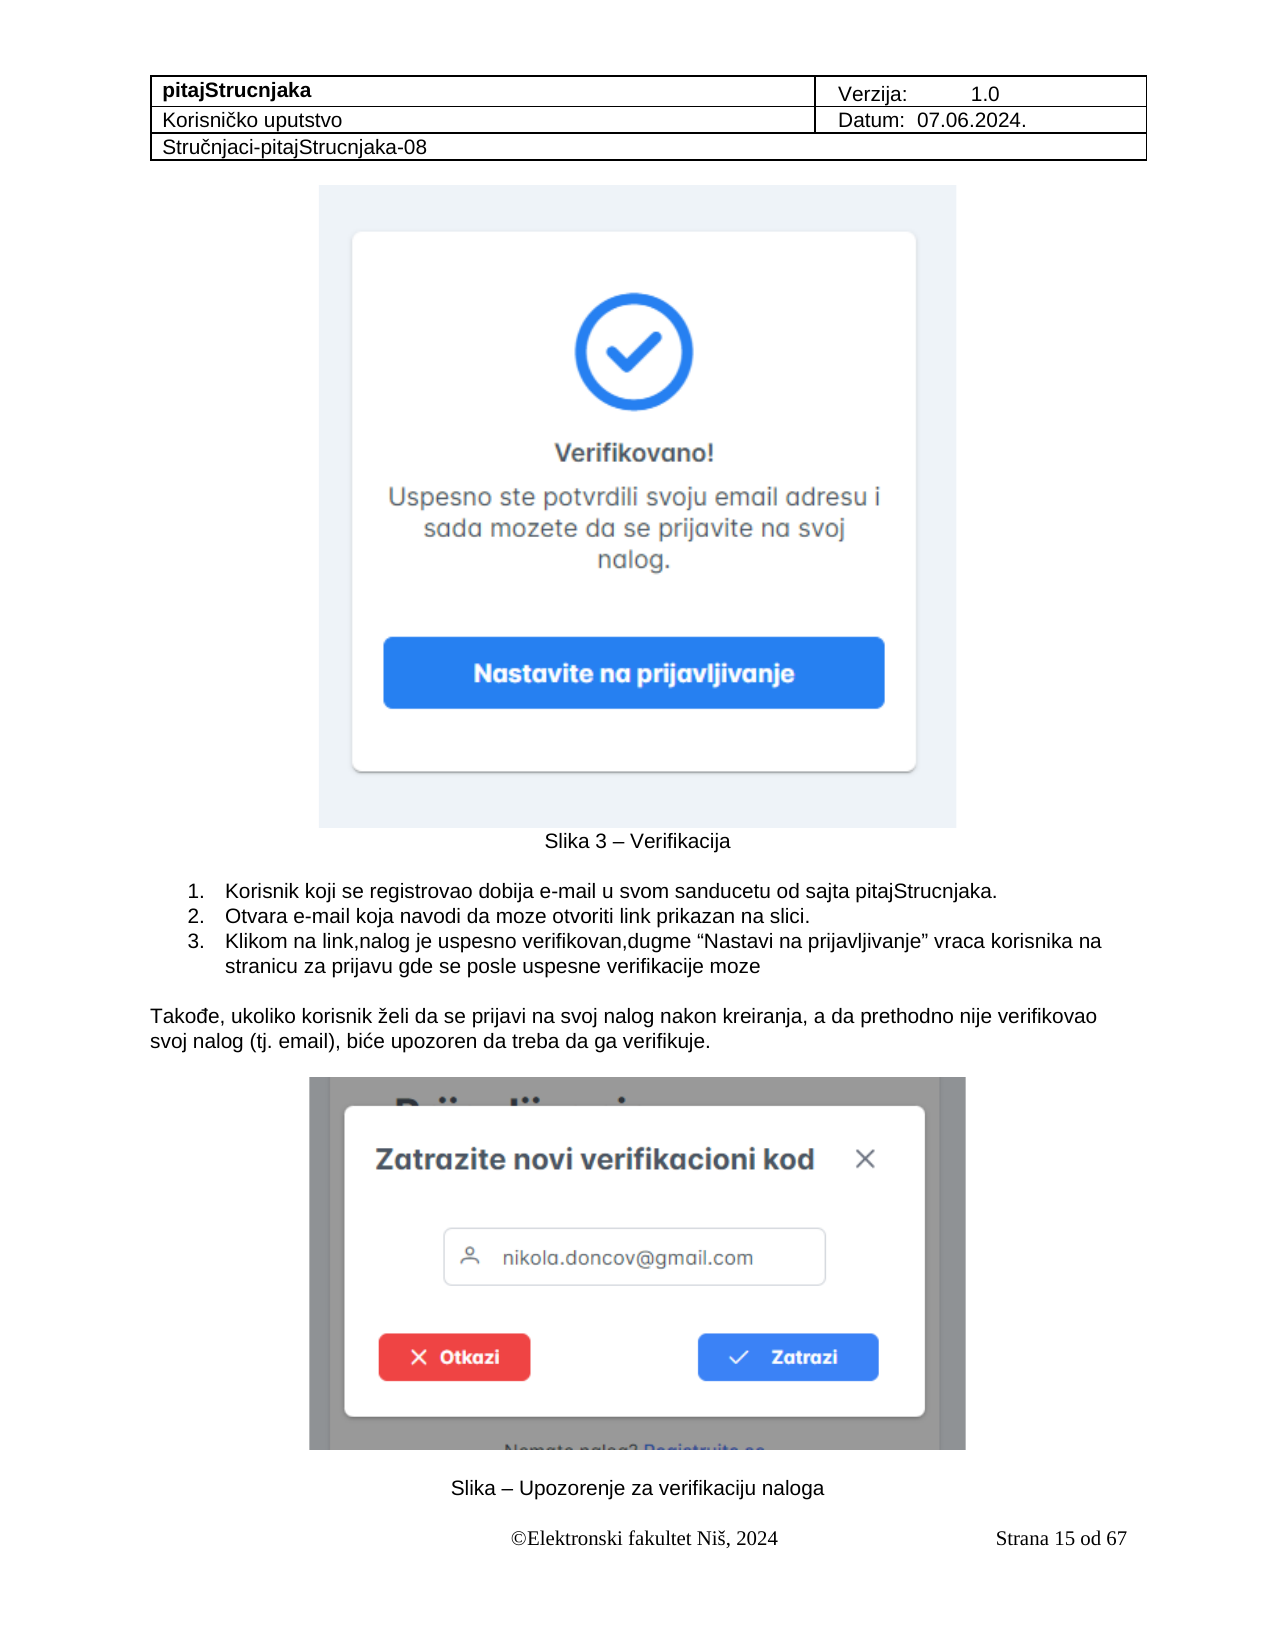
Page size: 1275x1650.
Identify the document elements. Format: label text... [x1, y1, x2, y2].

list Klikom na link,nalog je uspesno verifikovan,dugme “Nastavi na prijavljivanje” vraca korisnika na stranicu za prijavu gde se posle uspesne verifikacije moze [187, 928, 1125, 978]
picture [309, 1077, 966, 1450]
text Takođe, ukoliko korisnik želi da se prijavi na svoj nalog nakon kreiranja, a da prethodno nije verifikovao svoj nalog (tj. email), biće upozoren da treba da ga verifikuje. [150, 1003, 1125, 1053]
list Korisnik koji se registrovao dobija e-mail u svom sanducetu od sajta pitajStrucnjaka. [187, 878, 1125, 903]
list Otvara e-mail koja navodi da moze otvoriti link prikazan na slici. [187, 903, 1125, 928]
picture [318, 185, 957, 828]
text Slika 3 – Verifikacija [150, 828, 1125, 853]
text Slika – Upozorenje za verifikaciju naloga [150, 1474, 1125, 1499]
